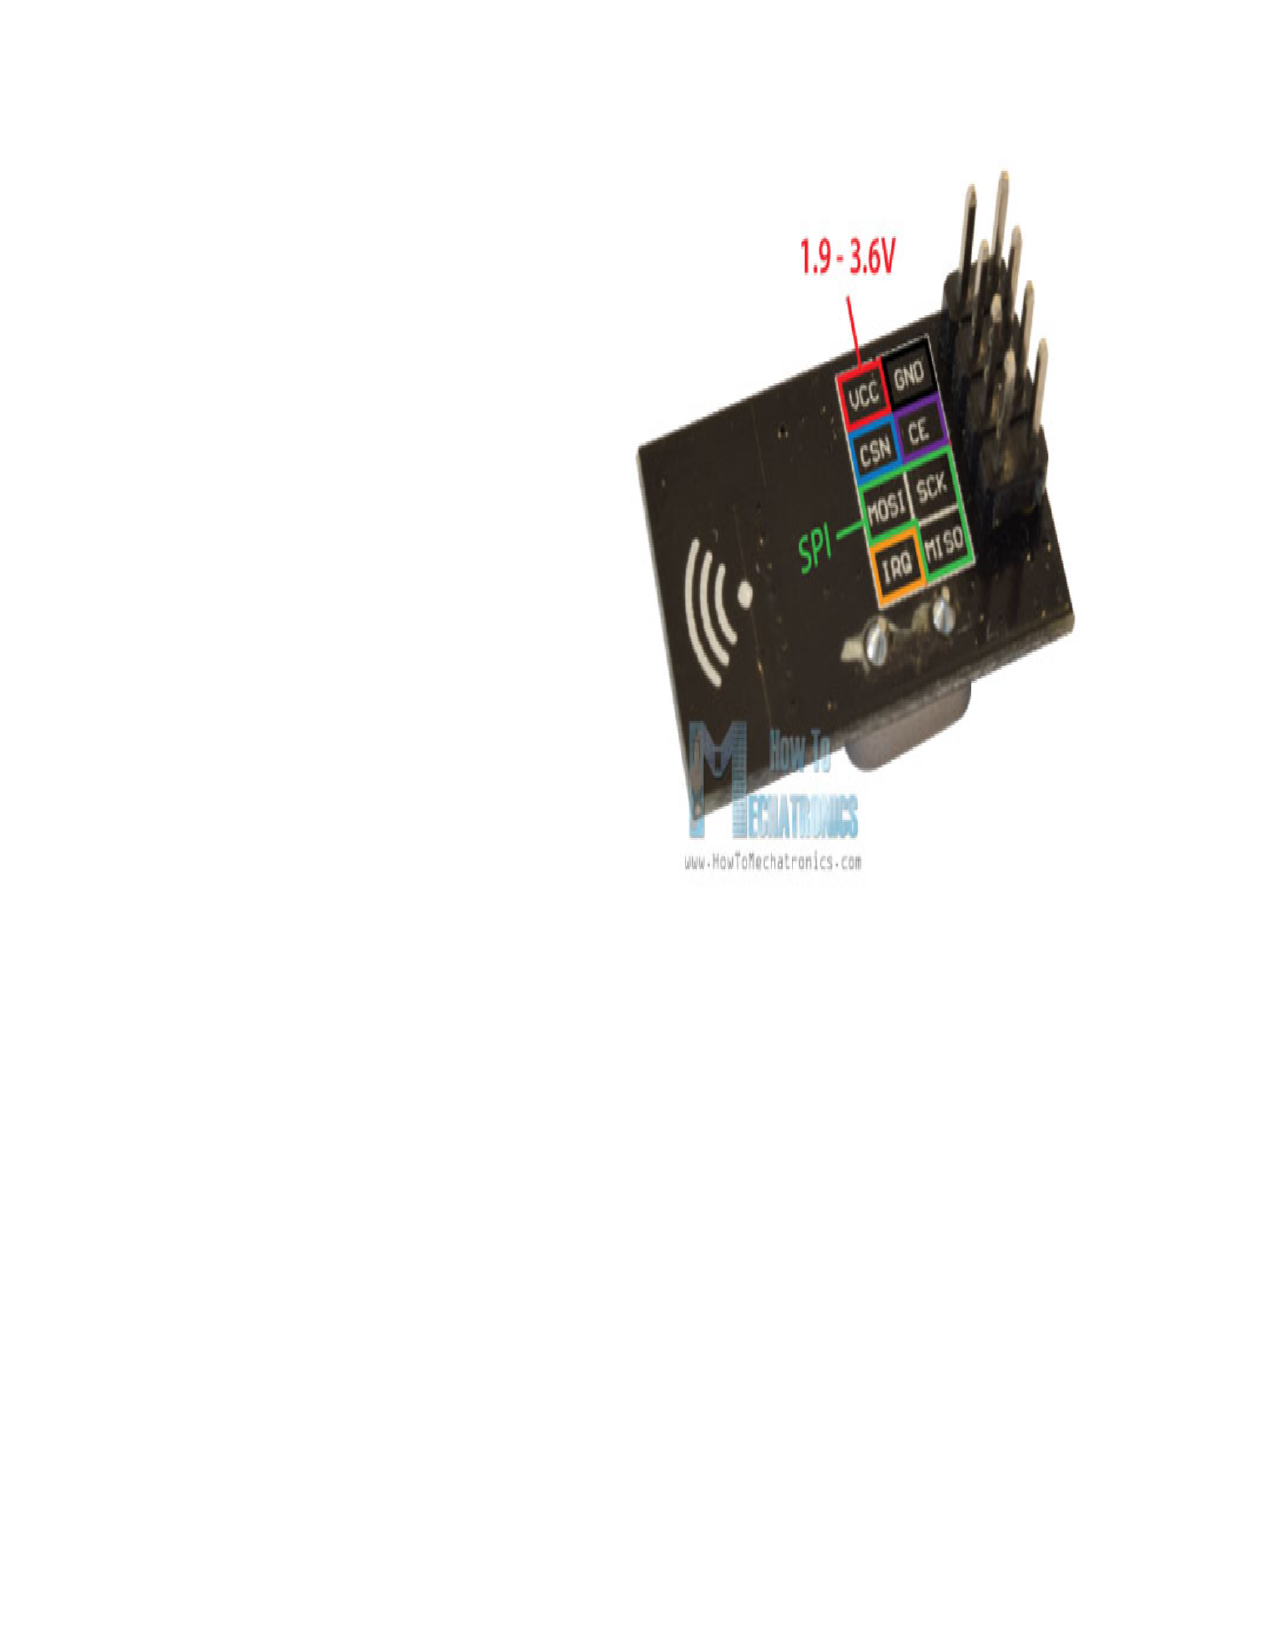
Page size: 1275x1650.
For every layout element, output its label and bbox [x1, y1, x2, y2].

picture [562, 150, 1131, 900]
